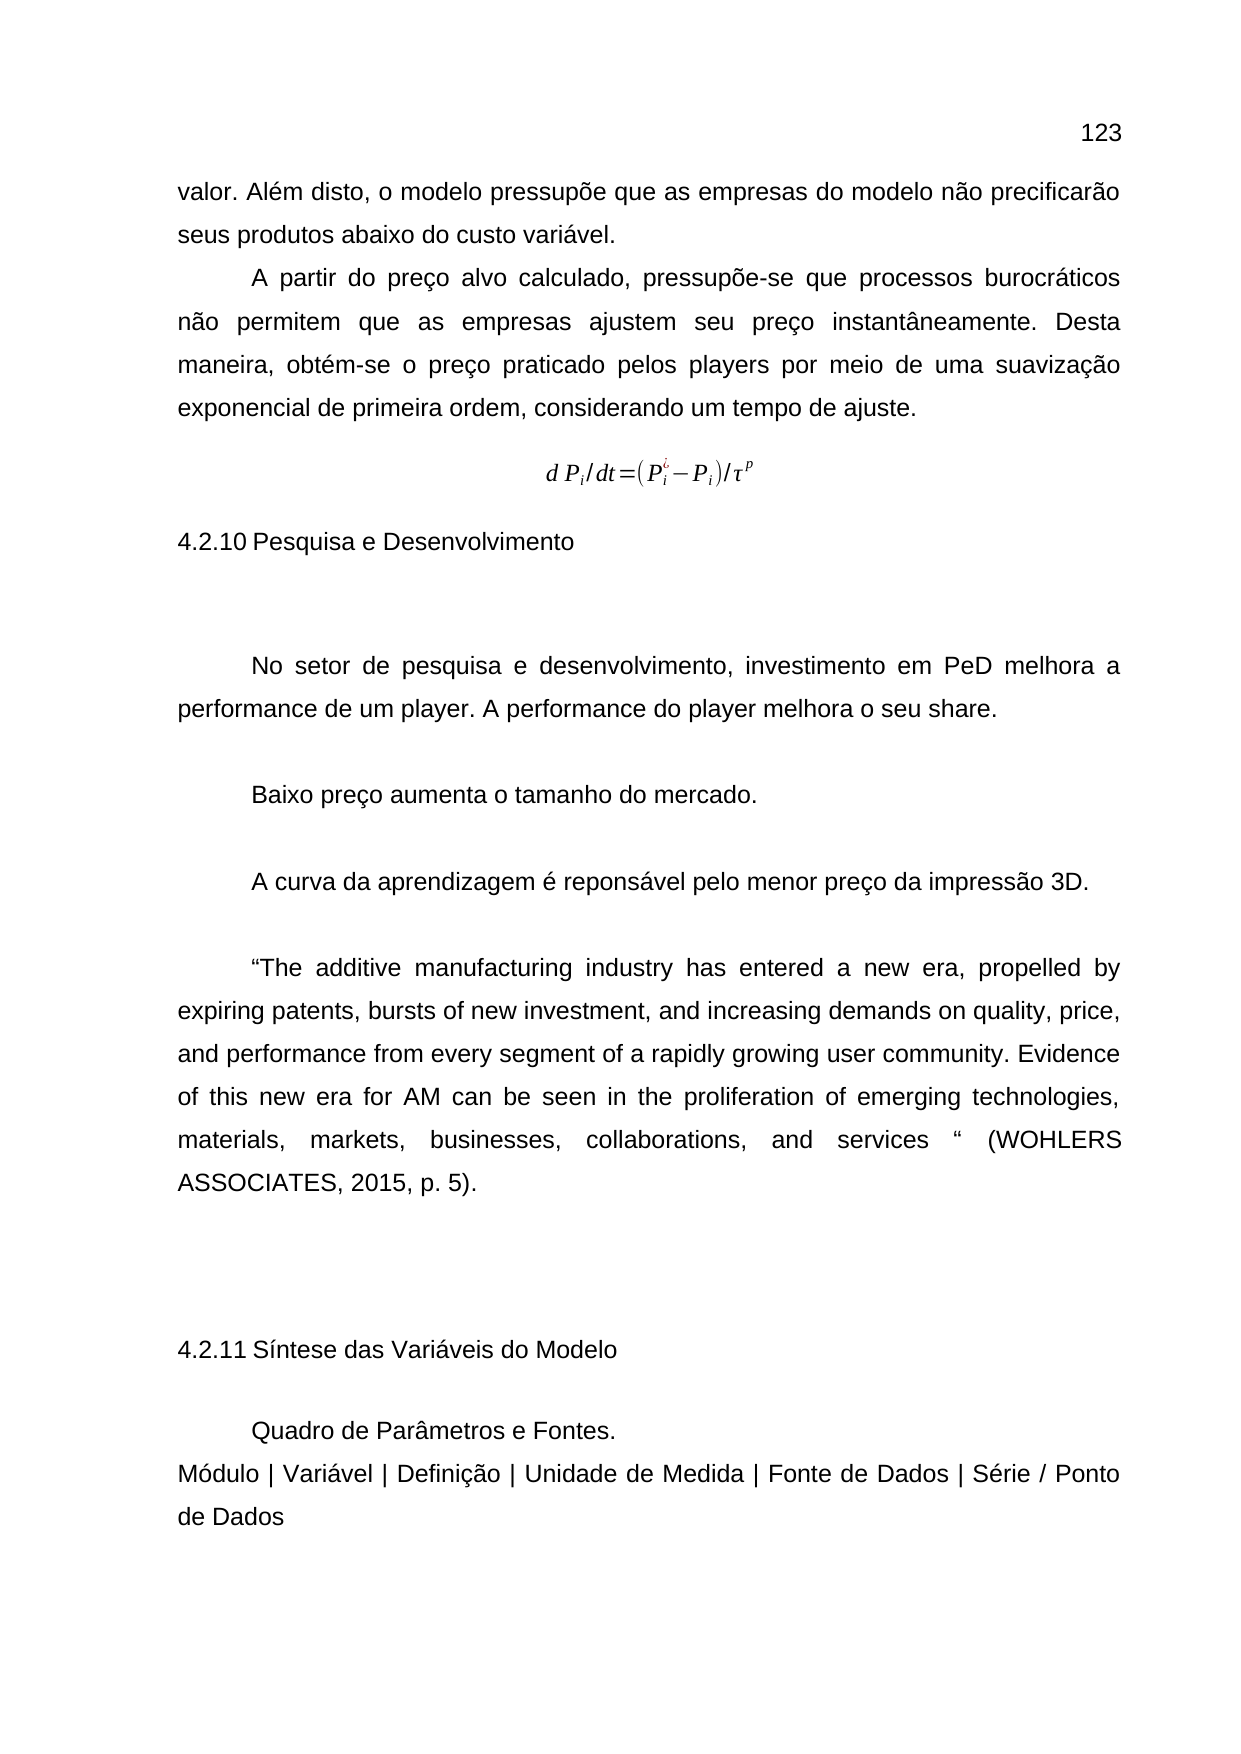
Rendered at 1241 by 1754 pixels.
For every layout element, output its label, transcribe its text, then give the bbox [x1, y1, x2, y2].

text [177, 177, 1122, 249]
text A curva da aprendizagem é reponsável pelo menor preço da impressão 3D. [177, 866, 1122, 895]
text Baixo preço aumenta o tamanho do mercado. [177, 780, 1122, 809]
text A partir do preço alvo calculado, pressupõe-se que processos burocráticos não permitem que as empresas ajustem seu preço instantâneamente. Desta maneira, obtém-se o preço praticado pelos players por meio de uma suavização exponencial de primeira ordem, considerando um tempo de ajuste. [177, 263, 1122, 422]
text Quadro de Parâmetros e Fontes. [177, 1416, 1122, 1444]
subtitle Pesquisa e Desenvolvimento [177, 527, 1122, 556]
text Módulo | Variável | Definição | Unidade de Medida | Fonte de Dados | Série / Ponto de Dados [177, 1459, 1122, 1531]
text “The additive manufacturing industry has entered a new era, propelled by expiring patents, bursts of new investment, and increasing demands on quality, price, and performance from every segment of a rapidly growing user community. Evidence of this new era for AM can be seen in the proliferation of emerging technologies, materials, markets, businesses, collaborations, and services “ (WOHLERS ASSOCIATES, 2015, p. 5). [177, 953, 1122, 1197]
text No setor de pesquisa e desenvolvimento, investimento em PeD melhora a performance de um player. A performance do player melhora o seu share. [177, 651, 1122, 723]
subtitle Síntese das Variáveis do Modelo [177, 1335, 1122, 1364]
